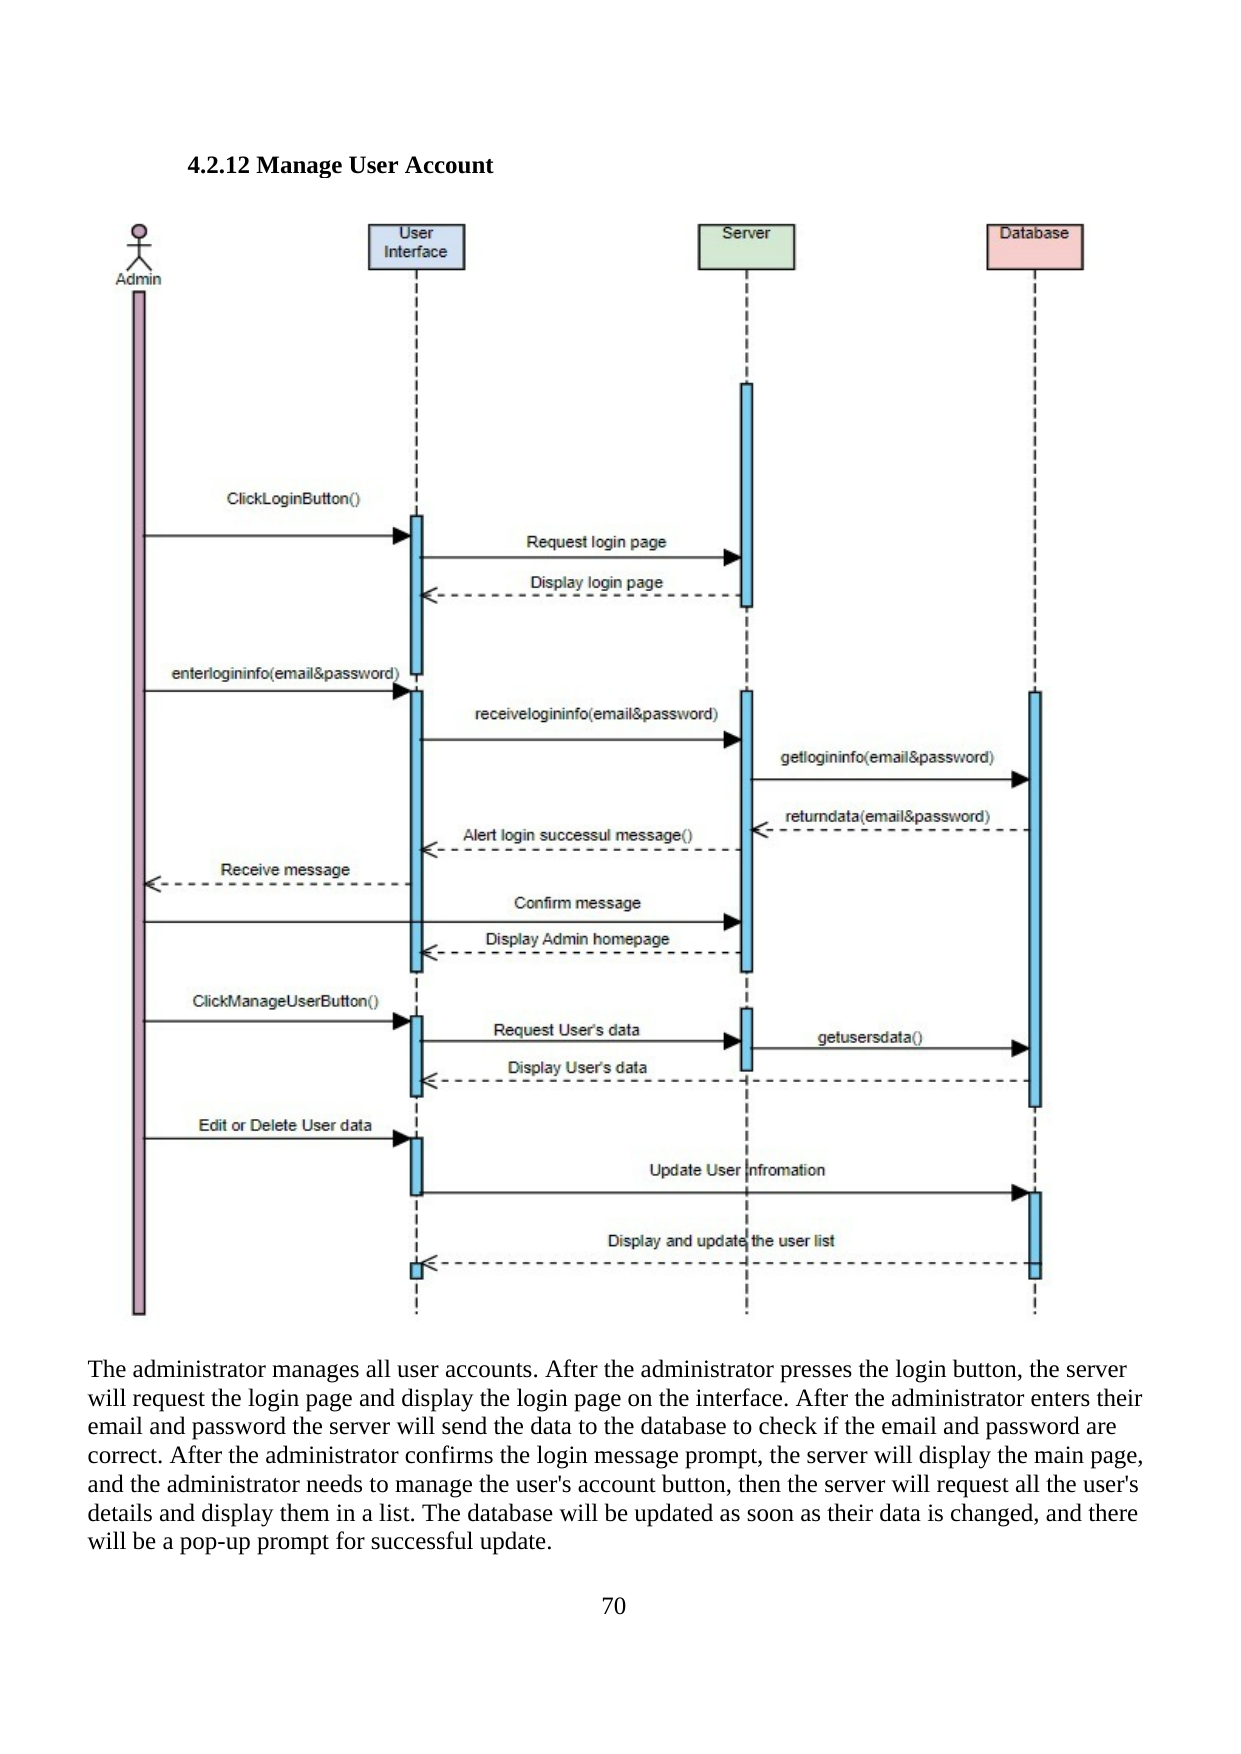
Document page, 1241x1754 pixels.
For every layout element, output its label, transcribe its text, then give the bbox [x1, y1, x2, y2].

text The administrator manages all user accounts. After the administrator presses the login button, the server will request the login page and display the login page on the interface. After the administrator enters their email and password the server will send the data to the database to check if the email and password are correct. After the administrator confirms the login message prompt, the server will display the main page, and the administrator needs to manage the user's account button, then the server will request all the user's details and display them in a list. The database will be updated as soon as their data is changed, and there will be a pop-up prompt for successful update. [87, 1354, 1159, 1555]
subtitle 4.2.12 Manage User Account [187, 150, 1159, 178]
picture [87, 178, 1160, 1326]
